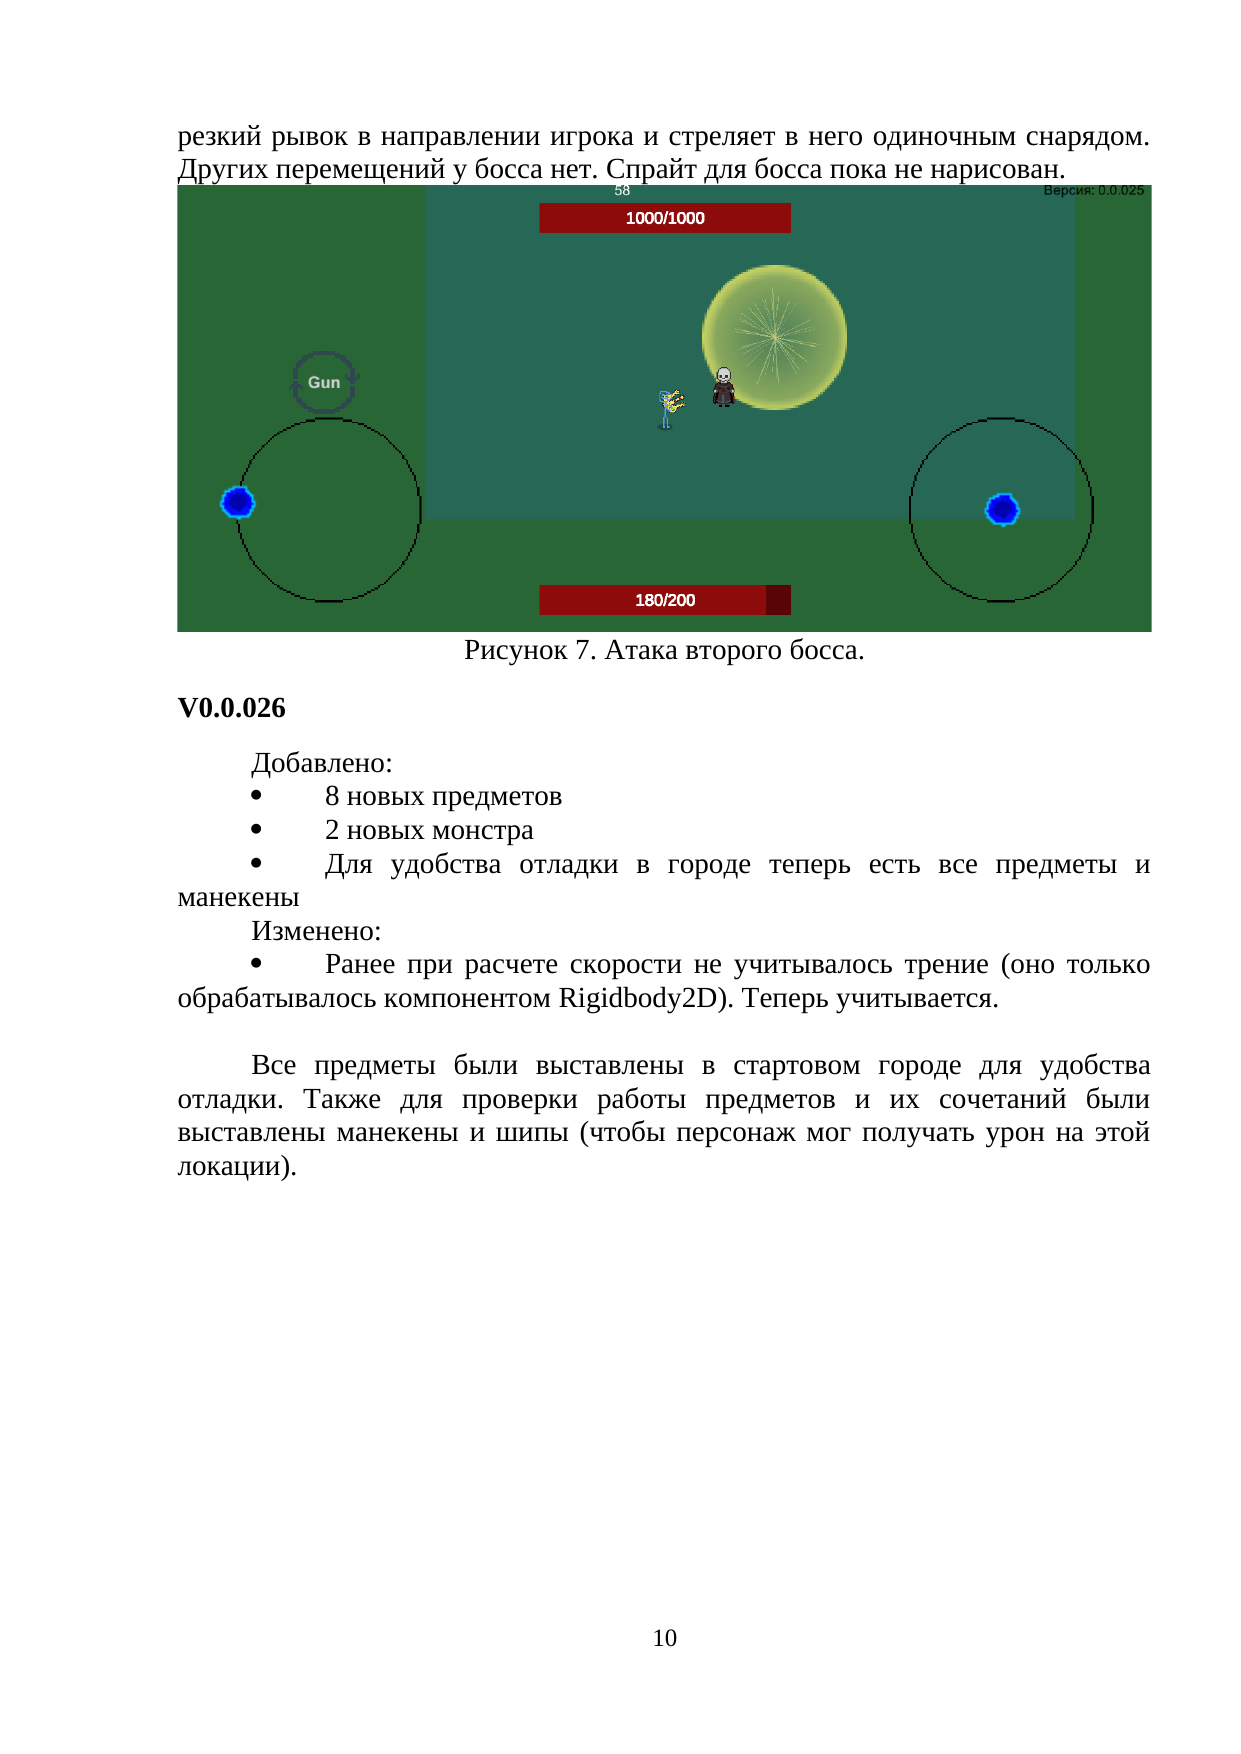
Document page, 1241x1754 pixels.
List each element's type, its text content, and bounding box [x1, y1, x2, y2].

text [177, 118, 1152, 185]
list Изменено: [251, 913, 1152, 947]
text 2 новых монстра [177, 812, 1152, 846]
text Все предметы были выставлены в стартовом городе для удобства отладки. Также для проверки работы предметов и их сочетаний были выставлены манекены и шипы (чтобы персонаж мог получать урон на этой локации). [177, 1047, 1152, 1181]
text Для удобства отладки в городе теперь есть все предметы и манекены [177, 846, 1152, 913]
text 8 новых предметов [177, 778, 1152, 812]
picture [177, 185, 1152, 632]
text Ранее при расчете скорости не учитывалось трение (оно только обрабатывалось компонентом Rigidbody2D). Теперь учитывается. [177, 947, 1152, 1014]
text V0.0.026 [177, 691, 1152, 724]
text Добавлено: [177, 745, 1152, 778]
